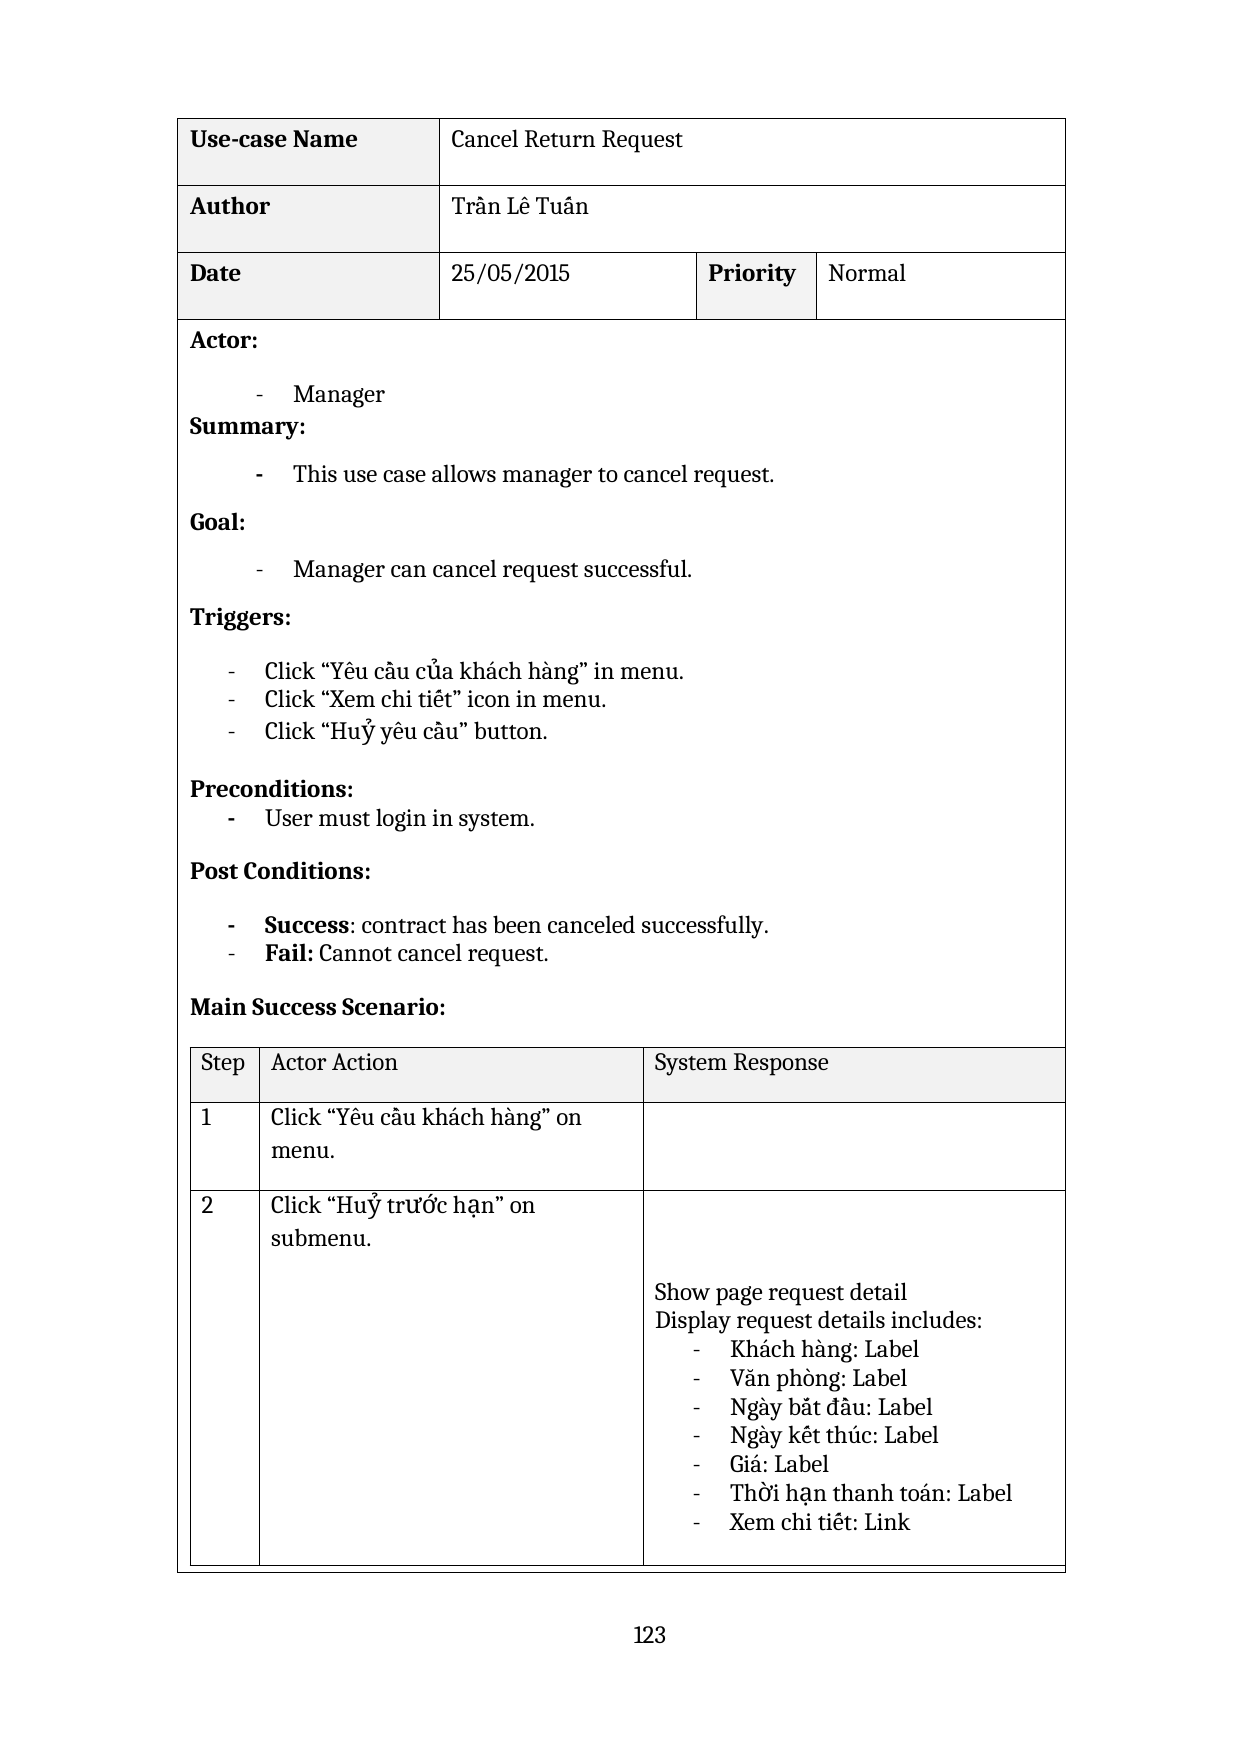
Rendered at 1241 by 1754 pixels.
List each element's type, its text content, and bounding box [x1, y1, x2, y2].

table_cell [178, 320, 1065, 1572]
table_cell Cancel Return Request [440, 119, 1065, 185]
table_cell 25/05/2015 [440, 253, 696, 319]
table_cell Priority [697, 253, 816, 319]
table_cell Date [178, 253, 439, 319]
table_cell Normal [817, 253, 1065, 319]
table_cell Author [178, 186, 439, 252]
table_cell Use-case Name [178, 119, 439, 185]
table_cell Trần Lê Tuấn [440, 186, 1065, 252]
